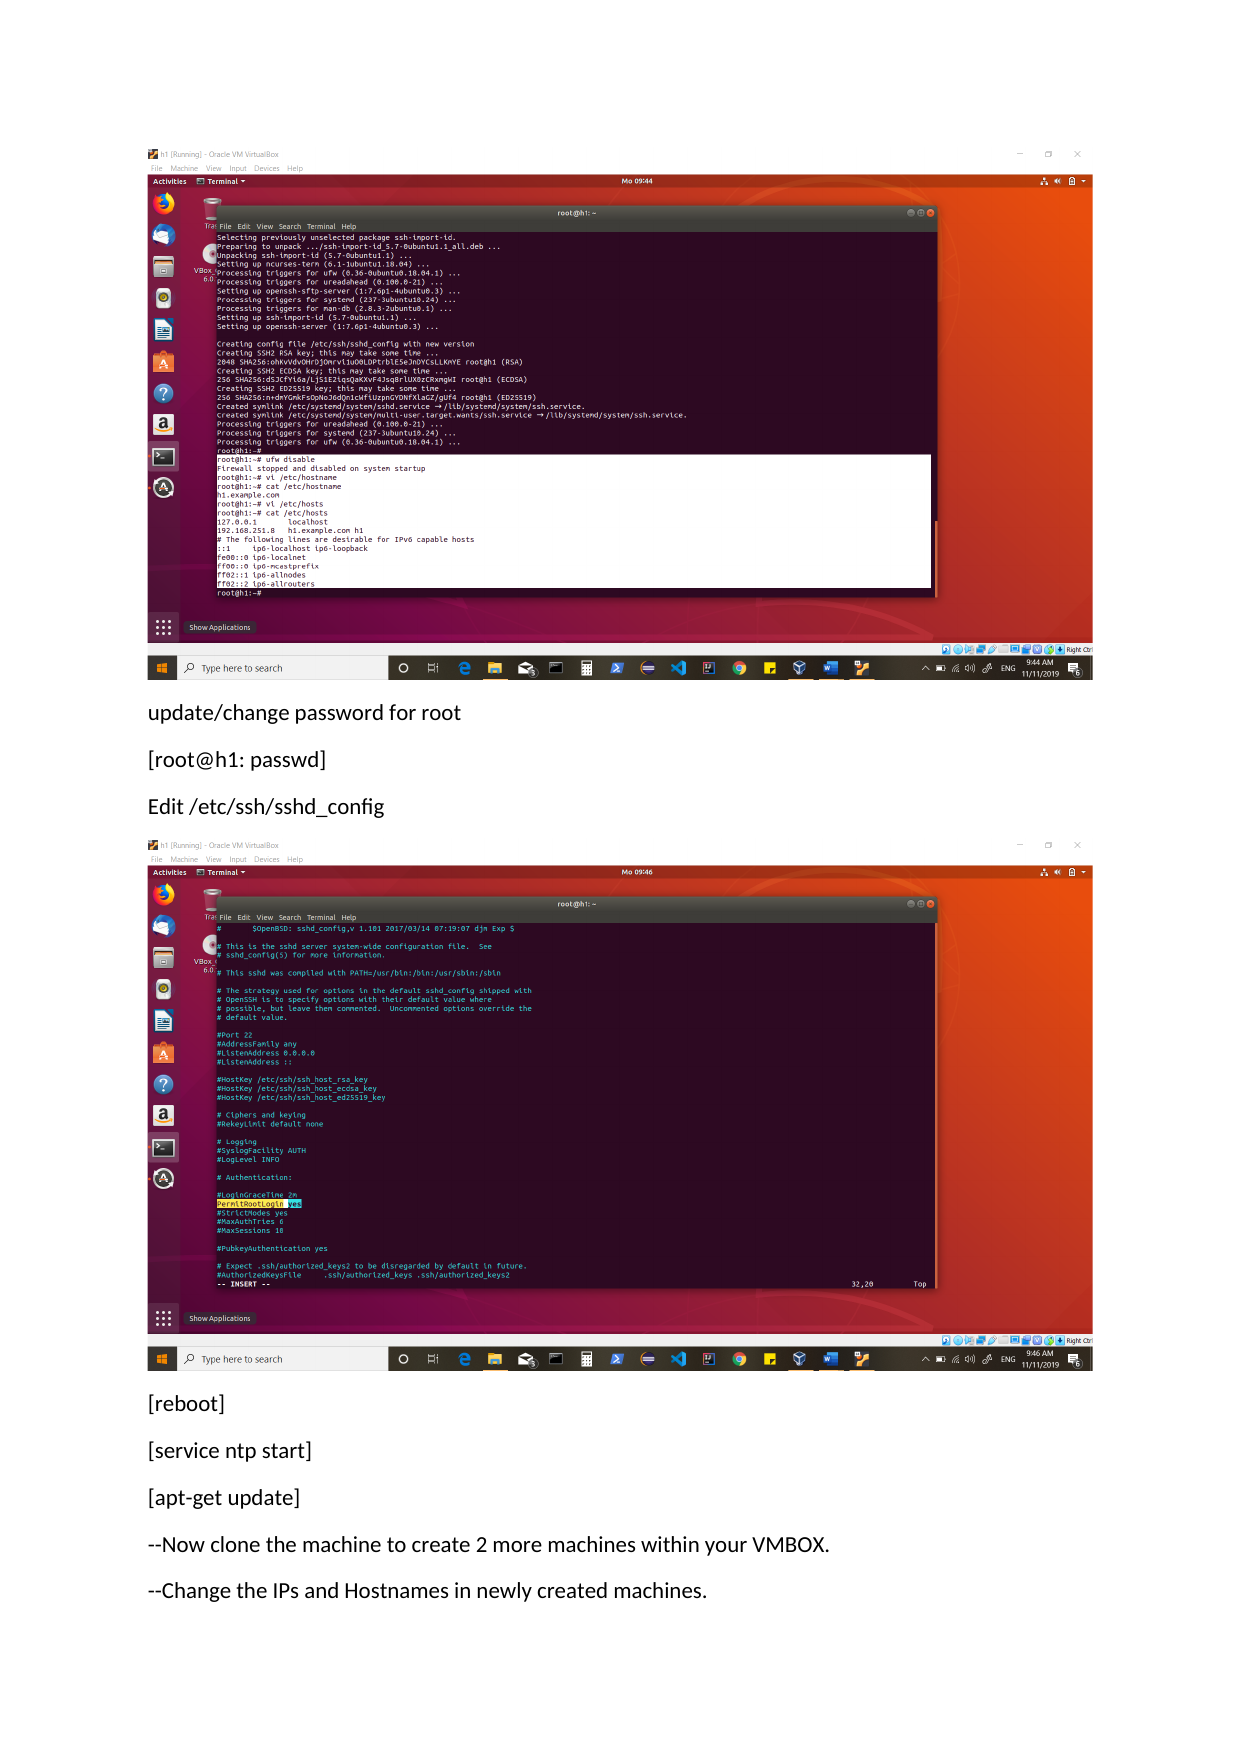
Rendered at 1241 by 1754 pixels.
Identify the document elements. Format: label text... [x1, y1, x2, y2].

picture [147, 147, 1093, 680]
text [reboot] [148, 1389, 1093, 1417]
text Edit /etc/ssh/sshd_config [148, 792, 1093, 820]
text update/change password for root [148, 698, 1093, 726]
text --Change the IPs and Hostnames in newly created machines. [148, 1577, 1093, 1604]
text [root@h1: passwd] [148, 745, 1093, 773]
text [apt-get update] [148, 1483, 1093, 1511]
text --Now clone the machine to create 2 more machines within your VMBOX. [148, 1530, 1093, 1558]
picture [147, 838, 1093, 1371]
text [service ntp start] [148, 1436, 1093, 1464]
